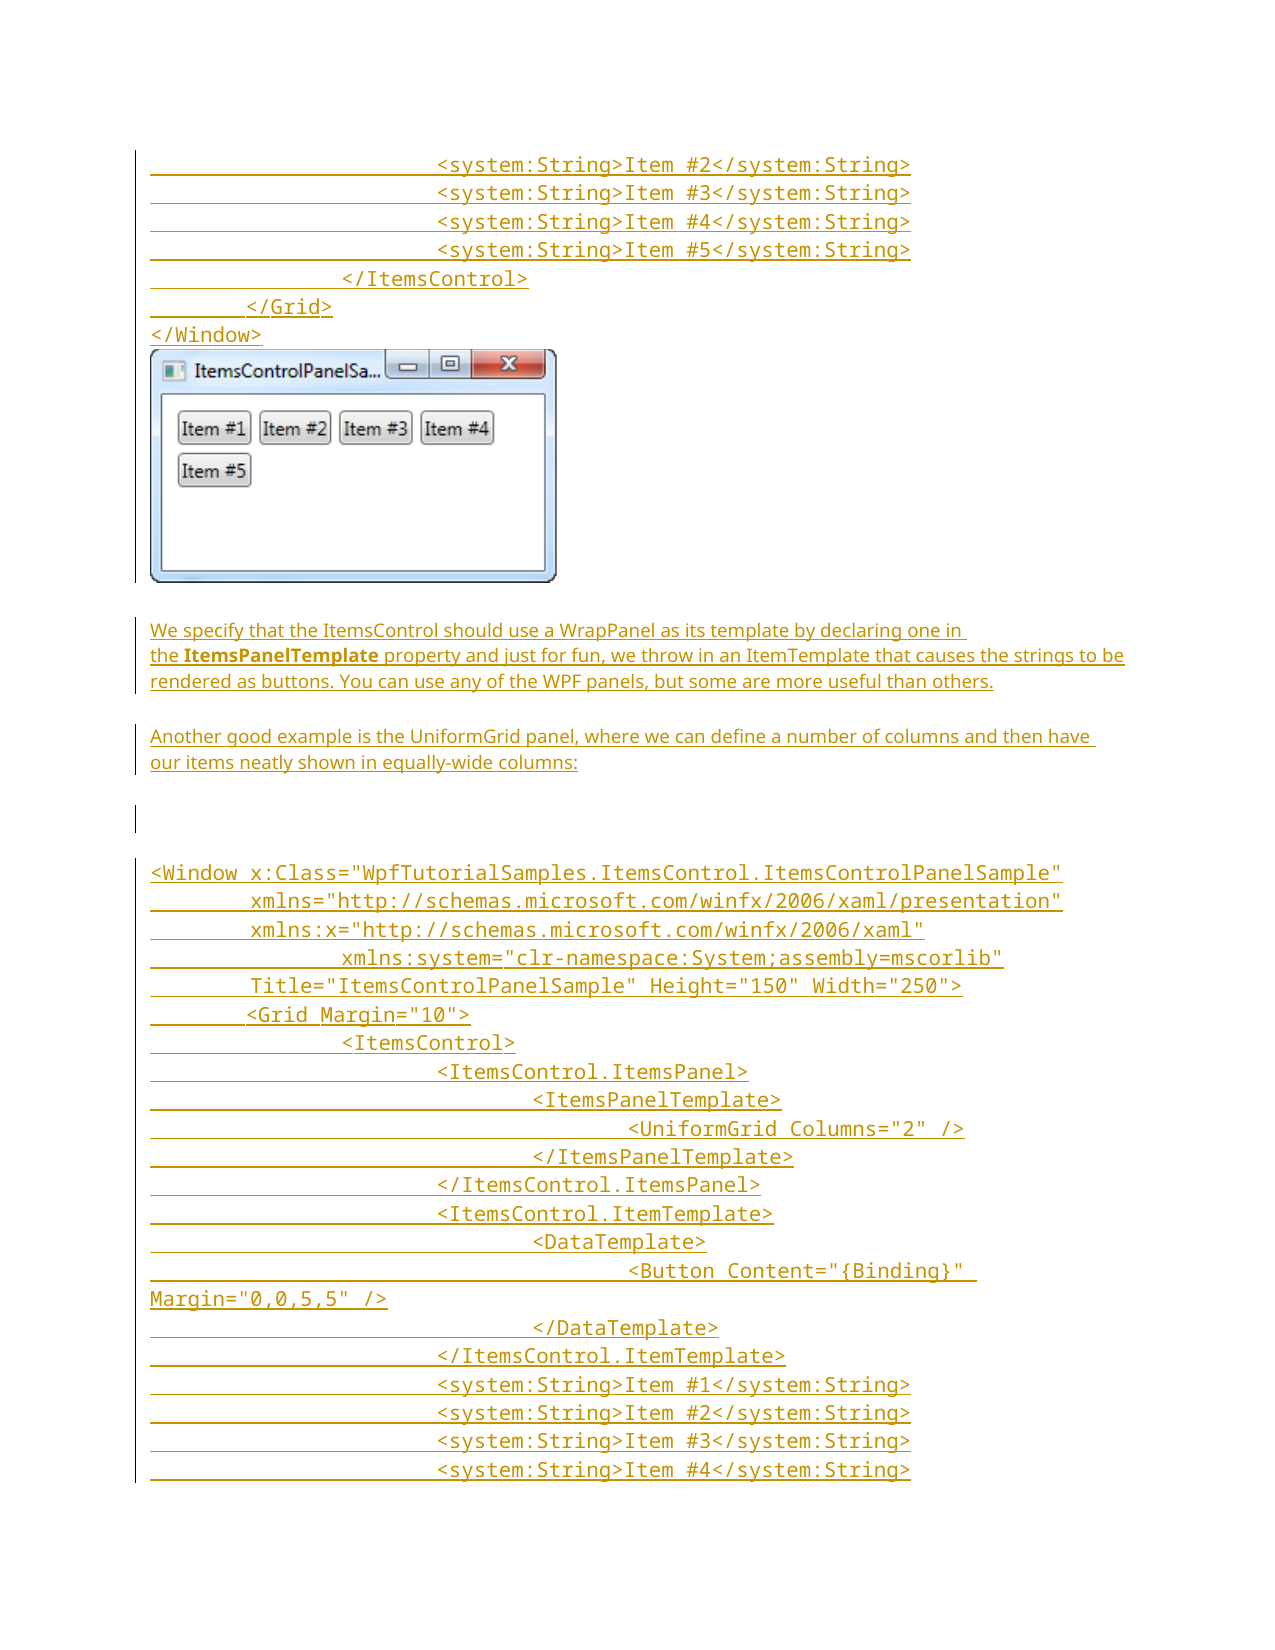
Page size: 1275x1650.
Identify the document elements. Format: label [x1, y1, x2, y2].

picture [150, 349, 557, 583]
